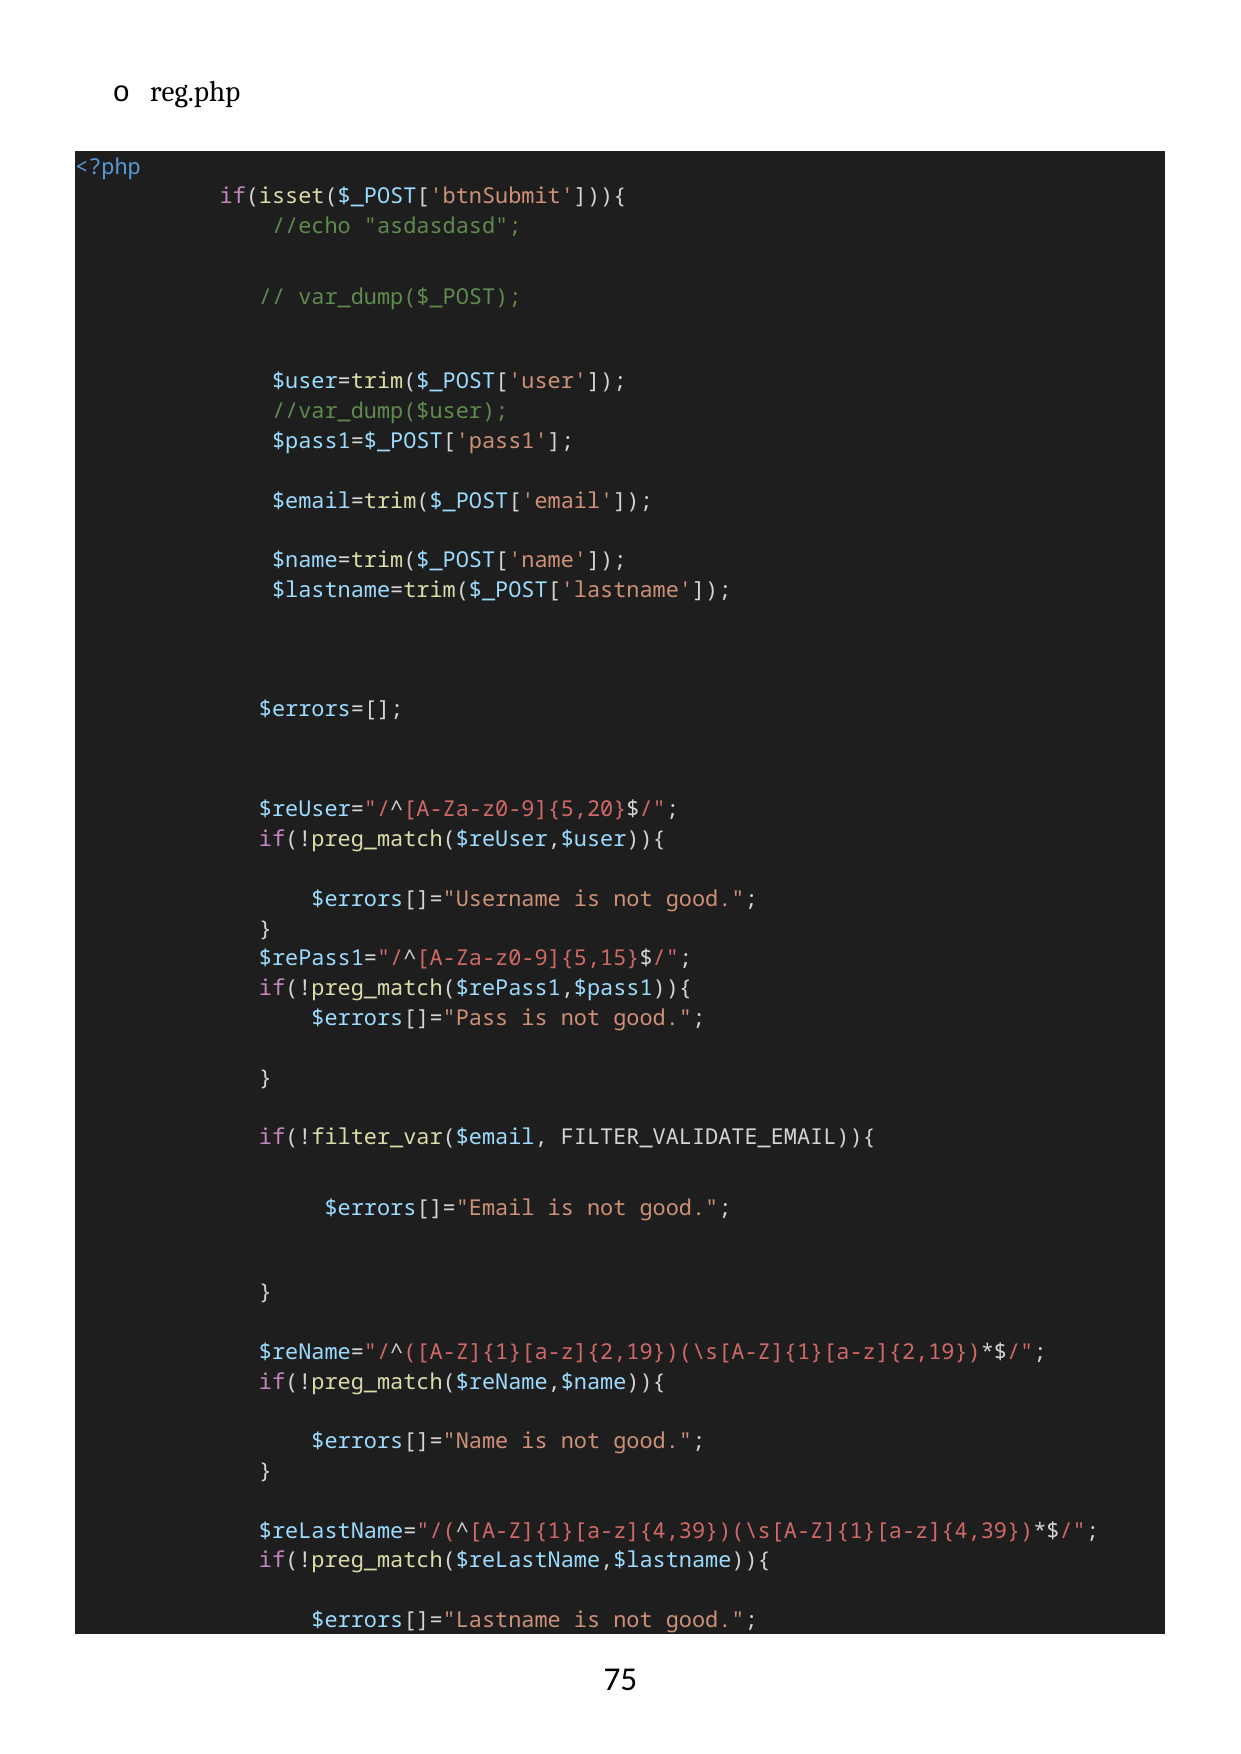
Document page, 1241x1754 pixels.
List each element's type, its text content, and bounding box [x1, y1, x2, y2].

text $name=trim($_POST['name']); [75, 544, 1165, 574]
text //echo "asdasdasd"; [75, 210, 1165, 240]
subtitle reg.php [112, 75, 1165, 110]
text $reUser="/^[A-Za-z0-9]{5,20}$/"; [75, 793, 1165, 823]
text if(!preg_match($reLastName,$lastname)){ [75, 1544, 1165, 1574]
text $reName="/^([A-Z]{1}[a-z]{2,19})(\s[A-Z]{1}[a-z]{2,19})*$/"; [75, 1336, 1165, 1366]
text $errors[]="Username is not good."; [75, 883, 1165, 913]
text $lastname=trim($_POST['lastname']); [75, 574, 1165, 604]
text $user=trim($_POST['user']); [75, 365, 1165, 395]
text // var_dump($_POST); [75, 281, 1165, 311]
text $errors[]="Pass is not good."; [75, 1002, 1165, 1032]
text if(!preg_match($rePass1,$pass1)){ [75, 972, 1165, 1002]
text $errors[]="Email is not good."; [75, 1192, 1165, 1221]
text $errors=[]; [75, 693, 1165, 723]
text } [75, 1276, 1165, 1306]
text } [75, 1062, 1165, 1091]
text $rePass1="/^[A-Za-z0-9]{5,15}$/"; [75, 942, 1165, 972]
text } [75, 1455, 1165, 1485]
text if(!preg_match($reUser,$user)){ [75, 823, 1165, 853]
text if(!filter_var($email, FILTER_VALIDATE_EMAIL)){ [75, 1121, 1165, 1151]
text $pass1=$_POST['pass1']; [75, 425, 1165, 455]
text <?php [75, 151, 1165, 181]
text $errors[]="Name is not good."; [75, 1425, 1165, 1455]
text //var_dump($user); [75, 395, 1165, 425]
text $errors[]="Lastname is not good."; [75, 1604, 1165, 1634]
text $email=trim($_POST['email']); [75, 484, 1165, 514]
text $reLastName="/(^[A-Z]{1}[a-z]{4,39})(\s[A-Z]{1}[a-z]{4,39})*$/"; [75, 1514, 1165, 1544]
text if(!preg_match($reName,$name)){ [75, 1366, 1165, 1395]
text } [75, 913, 1165, 942]
text if(isset($_POST['btnSubmit'])){ [75, 181, 1165, 210]
